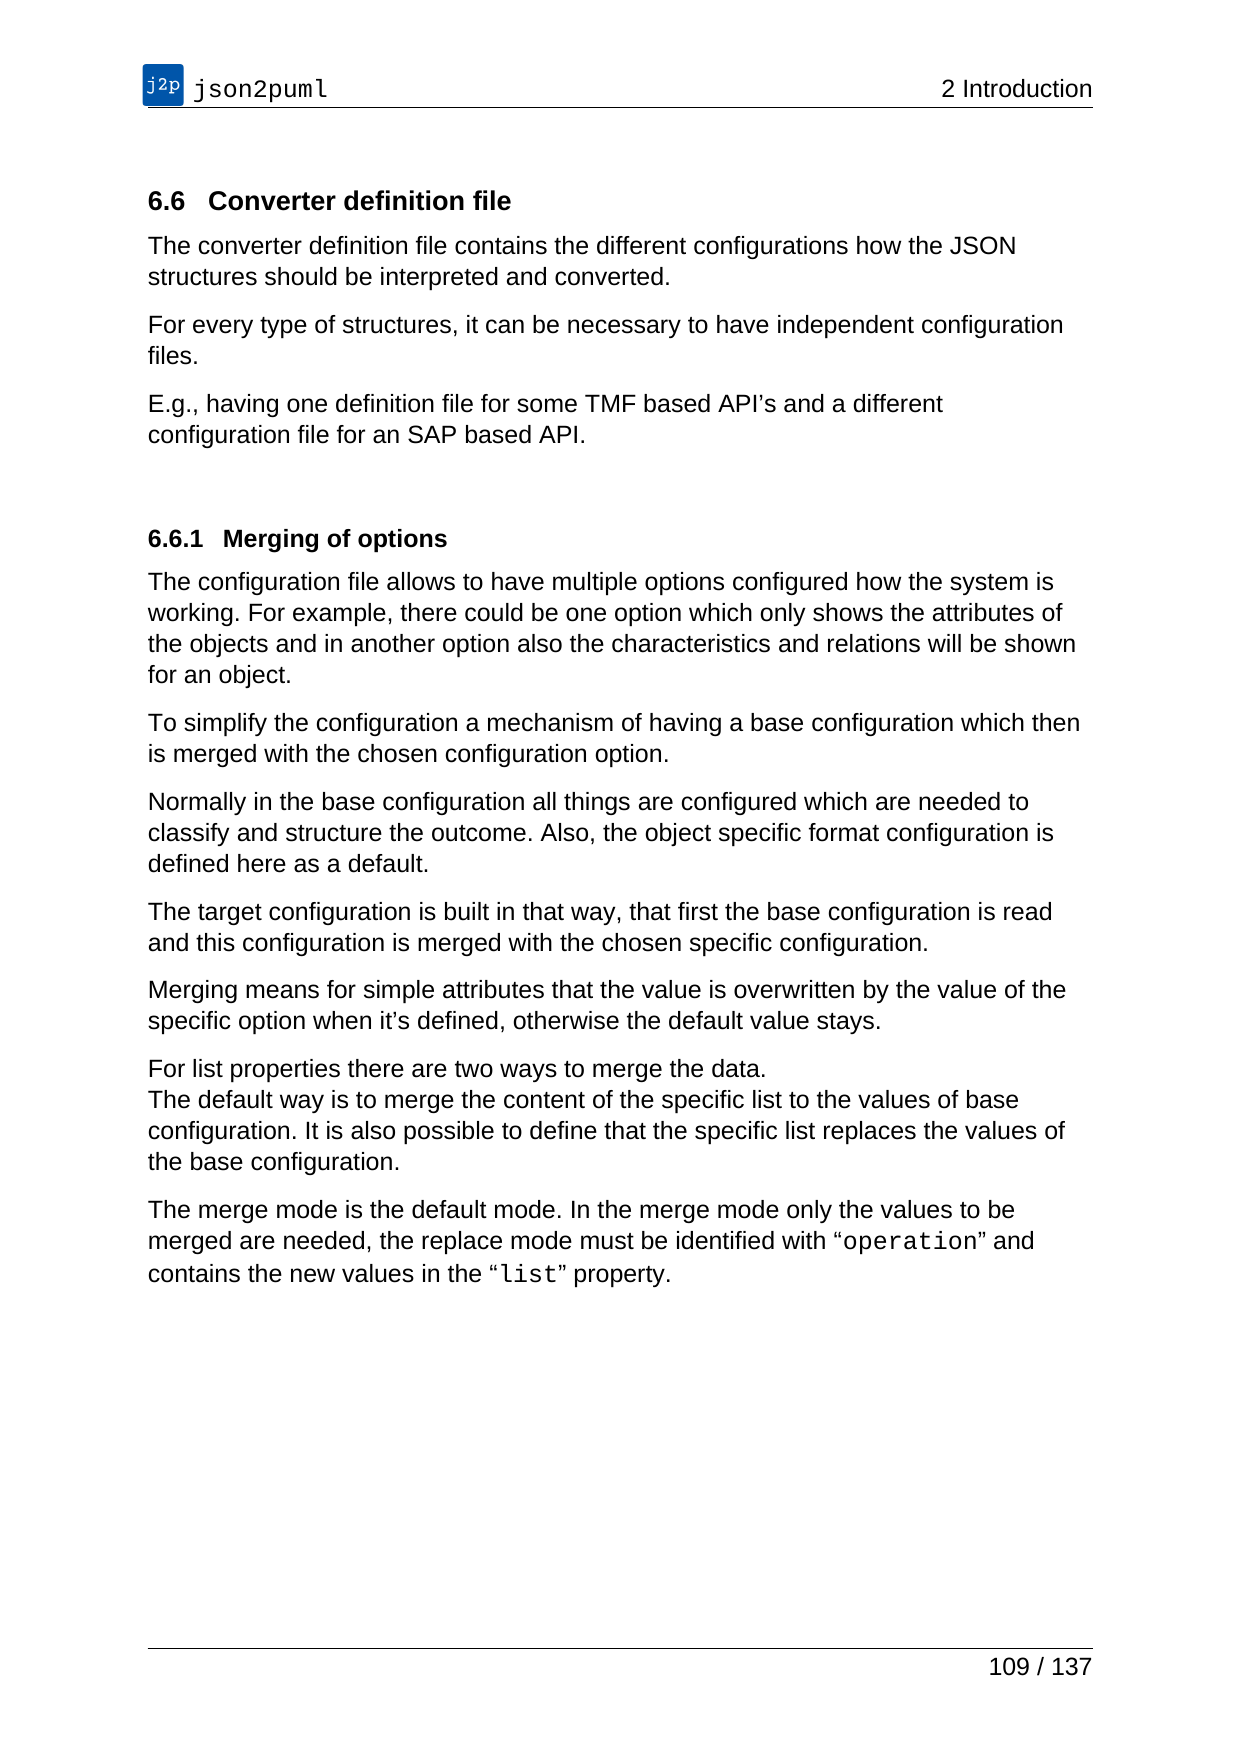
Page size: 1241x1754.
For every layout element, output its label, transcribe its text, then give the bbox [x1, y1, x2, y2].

picture [142, 64, 184, 106]
text The merge mode is the default mode. In the merge mode only the values to be merged are needed, the replace mode must be identified with “operation” and contains the new values in the “list” property. [148, 1195, 1093, 1290]
subtitle Merging of options [148, 524, 1093, 552]
text To simplify the configuration a mechanism of having a base configuration which then is merged with the chosen configuration option. [148, 708, 1093, 768]
text For list properties there are two ways to merge the data. The default way is to merge the content of the specific list to the values of base configuration. It is also possible to define that the specific list replaces the values of the base configuration. [148, 1054, 1093, 1176]
text Merging means for simple attributes that the value is overwritten by the value of the specific option when it’s defined, otherwise the default value stays. [148, 975, 1093, 1035]
text The configuration file allows to have multiple options configured how the system is working. For example, there could be one option which only shows the attributes of the objects and in another option also the characteristics and relations will be shown for an object. [148, 567, 1093, 689]
text The target configuration is built in that way, that first the base configuration is read and this configuration is merged with the chosen specific configuration. [148, 897, 1093, 956]
text Normally in the base configuration all things are configured which are needed to classify and structure the outcome. Also, the object specific format configuration is defined here as a default. [148, 787, 1093, 878]
text E.g., having one definition file for some TMF based API’s and a different configuration file for an SAP based API. [148, 389, 1093, 449]
text The converter definition file contains the different configurations how the JSON structures should be interpreted and converted. [148, 231, 1093, 291]
text For every type of structures, it can be necessary to have independent configuration files. [148, 310, 1093, 370]
subtitle Converter definition file [148, 185, 1093, 216]
